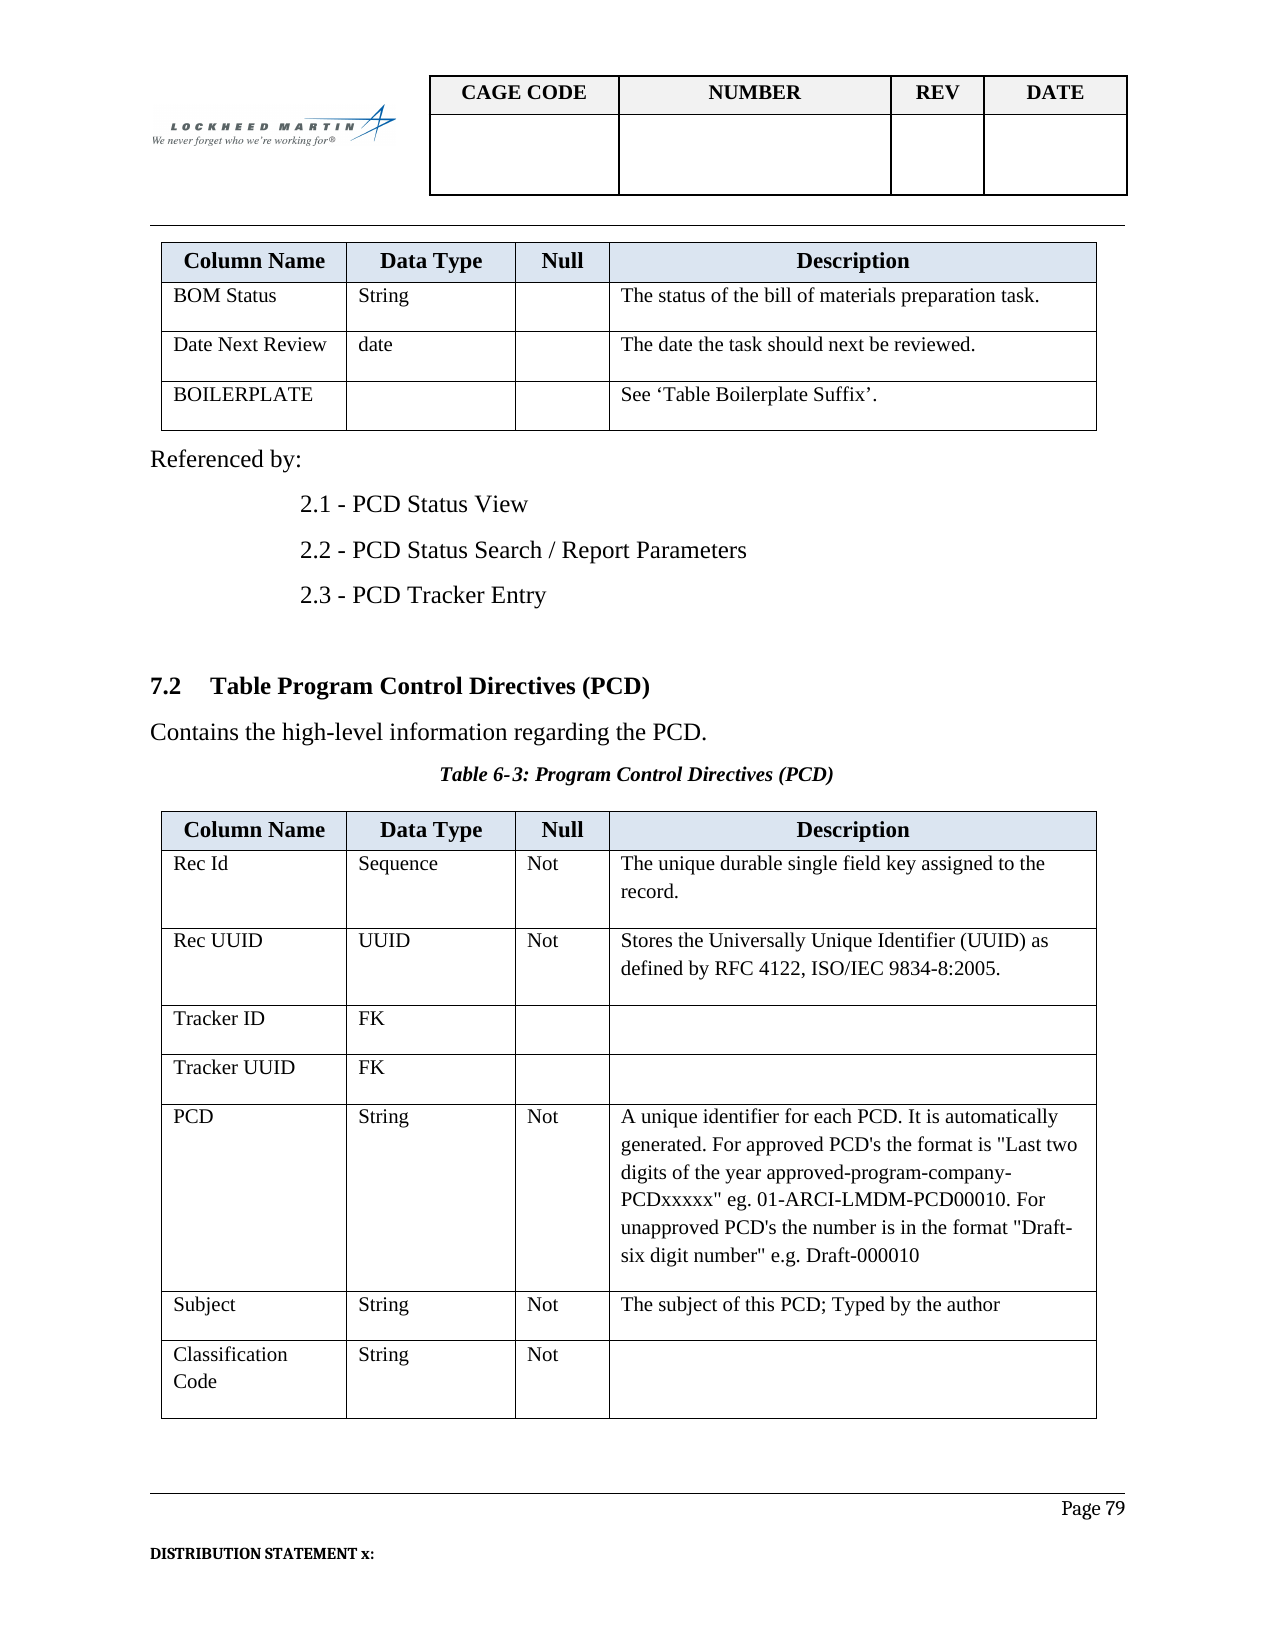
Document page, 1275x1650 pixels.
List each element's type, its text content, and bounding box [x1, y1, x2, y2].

table_cell The subject of this PCD; Typed by the author [610, 1292, 1096, 1340]
text Contains the high-level information regarding the PCD. [150, 717, 1125, 746]
table_cell Rec Id [162, 851, 346, 927]
text Table 6-3: Program Control Directives (PCD) [150, 762, 1125, 786]
table_cell Stores the Universally Unique Identifier (UUID) as defined by RFC 4122, ISO/IEC 9834-8:2005. [610, 929, 1096, 1004]
table_cell String [347, 1105, 515, 1291]
table_cell Classification Code [162, 1341, 346, 1417]
table_cell [347, 382, 515, 430]
table_header Data Type [347, 243, 515, 282]
table_cell Not [516, 1105, 609, 1291]
table_cell Subject [162, 1292, 346, 1340]
table_cell Tracker UUID [162, 1055, 346, 1103]
table_cell String [347, 1341, 515, 1417]
subtitle Table Program Control Directives (PCD) [150, 671, 1125, 700]
table_cell Not [516, 929, 609, 1004]
table_cell BOILERPLATE [162, 382, 346, 430]
table_cell Not [516, 851, 609, 927]
text Referenced by: [150, 444, 1125, 472]
text 2.2 - PCD Status View [300, 489, 1125, 518]
table_cell Not [516, 1292, 609, 1340]
table_cell [516, 1055, 609, 1103]
table_cell [610, 1055, 1096, 1103]
table_cell Date Next Review [162, 332, 346, 381]
table_cell A unique identifier for each PCD. It is automatically generated. For approved PCD's the format is "Last two digits of the year approved-program-company-PCDxxxxx" eg. 01-ARCI-LMDM-PCD00010. For unapproved PCD's the number is in the format "Draft-six digit number" e.g. Draft-000010 [610, 1105, 1096, 1291]
table_header Column Name [162, 812, 346, 850]
table_header Description [610, 812, 1096, 850]
table_cell BOM Status [162, 283, 346, 331]
table_cell [516, 382, 609, 430]
table_header Description [610, 243, 1096, 282]
table_header Data Type [347, 812, 515, 850]
table_cell PCD [162, 1105, 346, 1291]
table_cell UUID [347, 929, 515, 1004]
table_cell The status of the bill of materials preparation task. [610, 283, 1096, 331]
table_cell String [347, 1292, 515, 1340]
table_cell date [347, 332, 515, 381]
table_cell The date the task should next be reviewed. [610, 332, 1096, 381]
table_cell [516, 332, 609, 381]
table_cell Not [516, 1341, 609, 1417]
text 2.3 - PCD Status Search / Report Parameters [300, 535, 1125, 563]
table_cell [516, 1006, 609, 1054]
table_cell FK [347, 1055, 515, 1103]
table_header Column Name [162, 243, 346, 282]
table_cell [610, 1006, 1096, 1054]
table_cell See ‘Table Boilerplate Suffix’. [610, 382, 1096, 430]
table_cell The unique durable single field key assigned to the record. [610, 851, 1096, 927]
table_cell Sequence [347, 851, 515, 927]
table_cell Rec UUID [162, 929, 346, 1004]
table_cell [610, 1341, 1096, 1417]
table_cell Tracker ID [162, 1006, 346, 1054]
picture [152, 104, 397, 146]
table_cell String [347, 283, 515, 331]
table_cell [516, 283, 609, 331]
table_header Null [516, 243, 609, 282]
text 2.4 - PCD Tracker Entry [300, 580, 1125, 609]
table_header Null [516, 812, 609, 850]
table_cell FK [347, 1006, 515, 1054]
